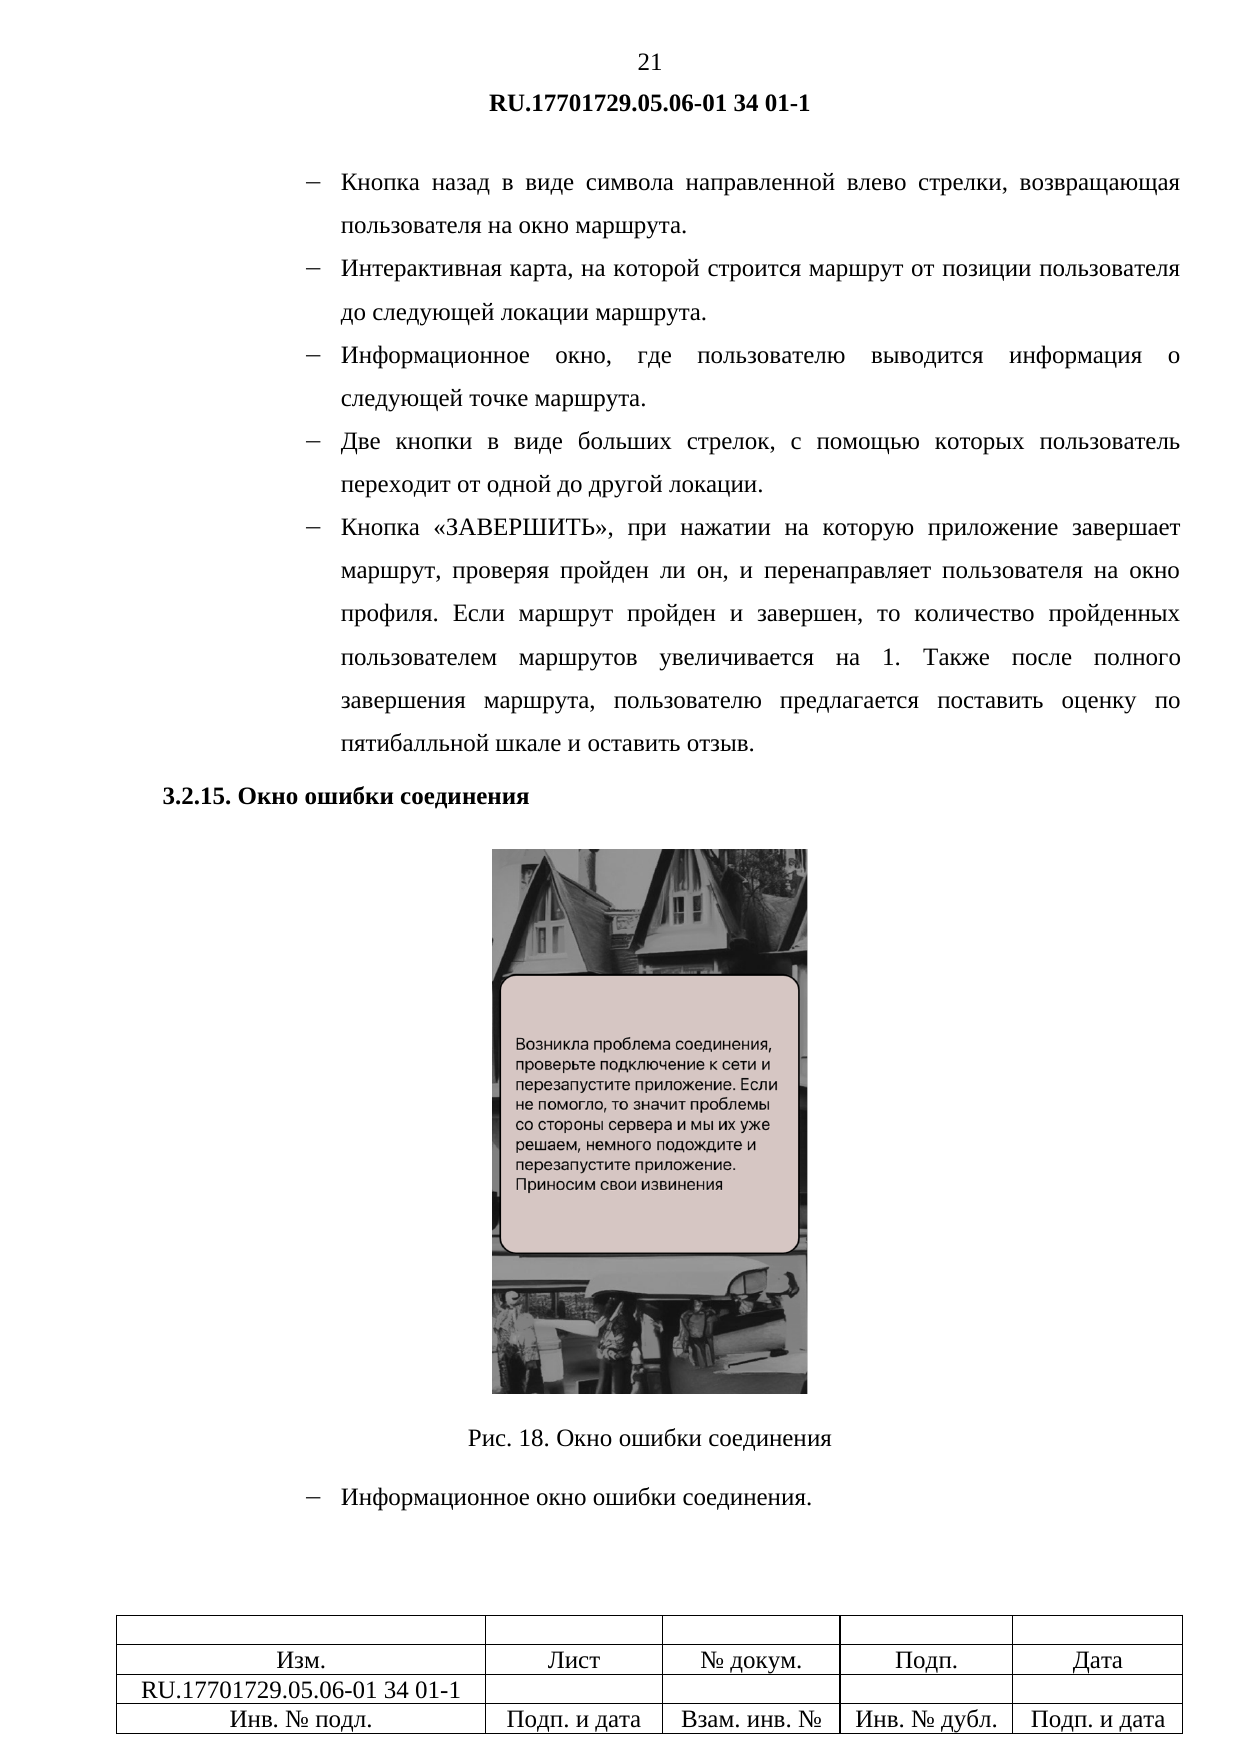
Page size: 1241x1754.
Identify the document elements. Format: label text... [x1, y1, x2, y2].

list Информационное окно, где пользователю выводится информация о следующей точке маршрута. [303, 340, 1181, 412]
subtitle 3.2.15. Окно ошибки соединения [118, 781, 1181, 810]
text Рис. 18. Окно ошибки соединения [118, 1423, 1181, 1451]
list Интерактивная карта, на которой строится маршрут от позиции пользователя до следующей локации маршрута. [303, 253, 1181, 325]
picture [492, 849, 808, 1394]
list Две кнопки в виде больших стрелок, с помощью которых пользователь переходит от одной до другой локации. [303, 426, 1181, 498]
list Информационное окно ошибки соединения. [303, 1482, 1181, 1511]
list Кнопка «ЗАВЕРШИТЬ», при нажатии на которую приложение завершает маршрут, проверяя пройден ли он, и перенаправляет пользователя на окно профиля. Если маршрут пройден и завершен, то количество пройденных пользователем маршрутов увеличивается на 1. Также после полного завершения маршрута, пользователю предлагается поставить оценку по пятибалльной шкале и оставить отзыв. [303, 512, 1181, 757]
list Кнопка назад в виде символа направленной влево стрелки, возвращающая пользователя на окно маршрута. [303, 167, 1181, 239]
